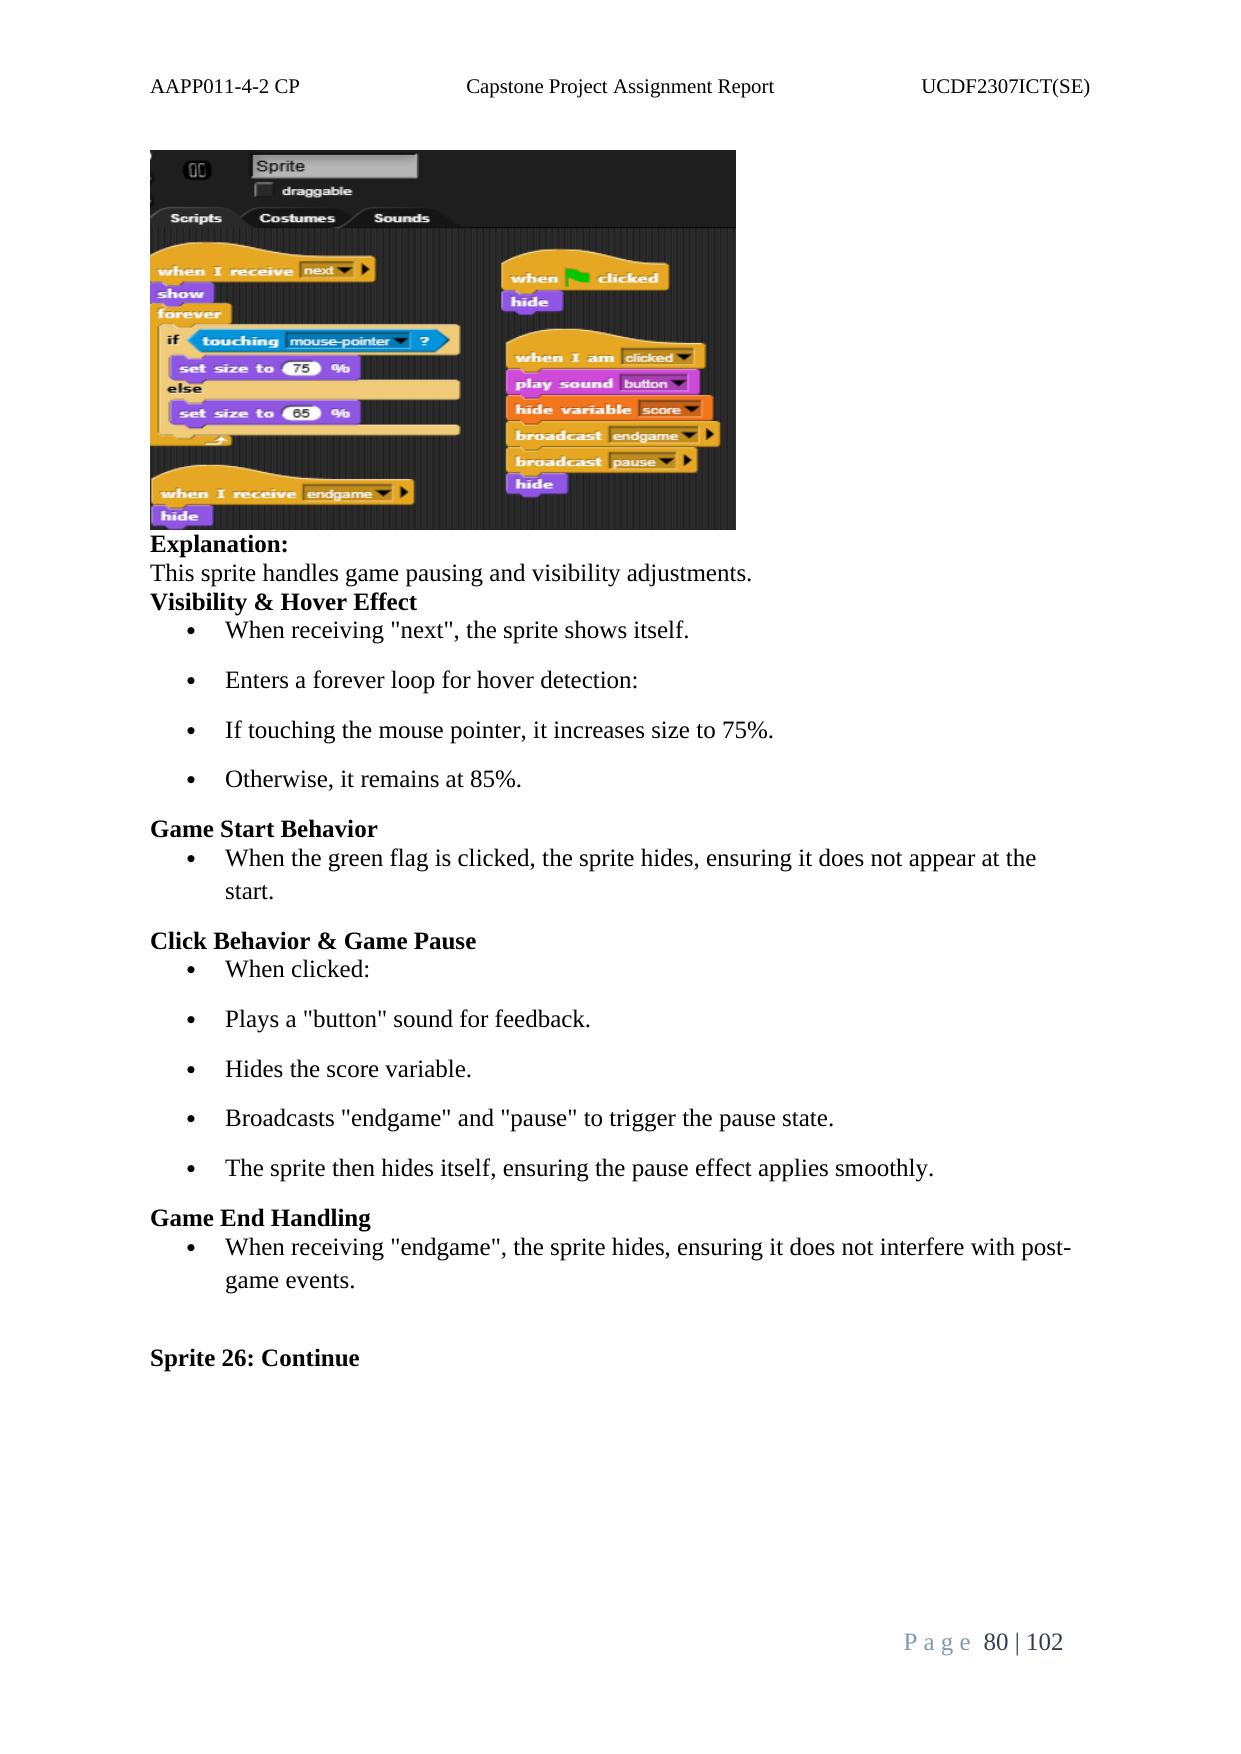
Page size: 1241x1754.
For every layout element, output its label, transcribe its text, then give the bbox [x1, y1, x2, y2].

text Game End Handling [150, 1203, 1090, 1232]
list If touching the mouse pointer, it increases size to 75%. [187, 715, 1090, 744]
list When receiving "next", the sprite shows itself. [187, 616, 1090, 644]
list Plays a "button" sound for feedback. [187, 1004, 1090, 1033]
list When clicked: [187, 954, 1090, 983]
list Broadcasts "endgame" and "pause" to trigger the pause state. [187, 1103, 1090, 1132]
text Visibility & Hover Effect [150, 587, 1090, 616]
list Otherwise, it remains at 85%. [187, 764, 1090, 793]
picture [150, 150, 736, 530]
text Explanation: [150, 529, 1090, 558]
text Click Behavior & Game Pause [150, 926, 1090, 954]
text Game Start Behavior [150, 814, 1090, 843]
list Enters a forever loop for hover detection: [187, 665, 1090, 694]
text This sprite handles game pausing and visibility adjustments. [150, 558, 1090, 587]
list When the green flag is clicked, the sprite hides, ensuring it does not appear at the start. [187, 843, 1090, 905]
list Hides the score variable. [187, 1054, 1090, 1083]
list When receiving "endgame", the sprite hides, ensuring it does not interfere with post-game events. [187, 1232, 1090, 1293]
list The sprite then hides itself, ensuring the pause effect applies smoothly. [187, 1153, 1090, 1182]
text Sprite 26: Continue [150, 1343, 1090, 1372]
